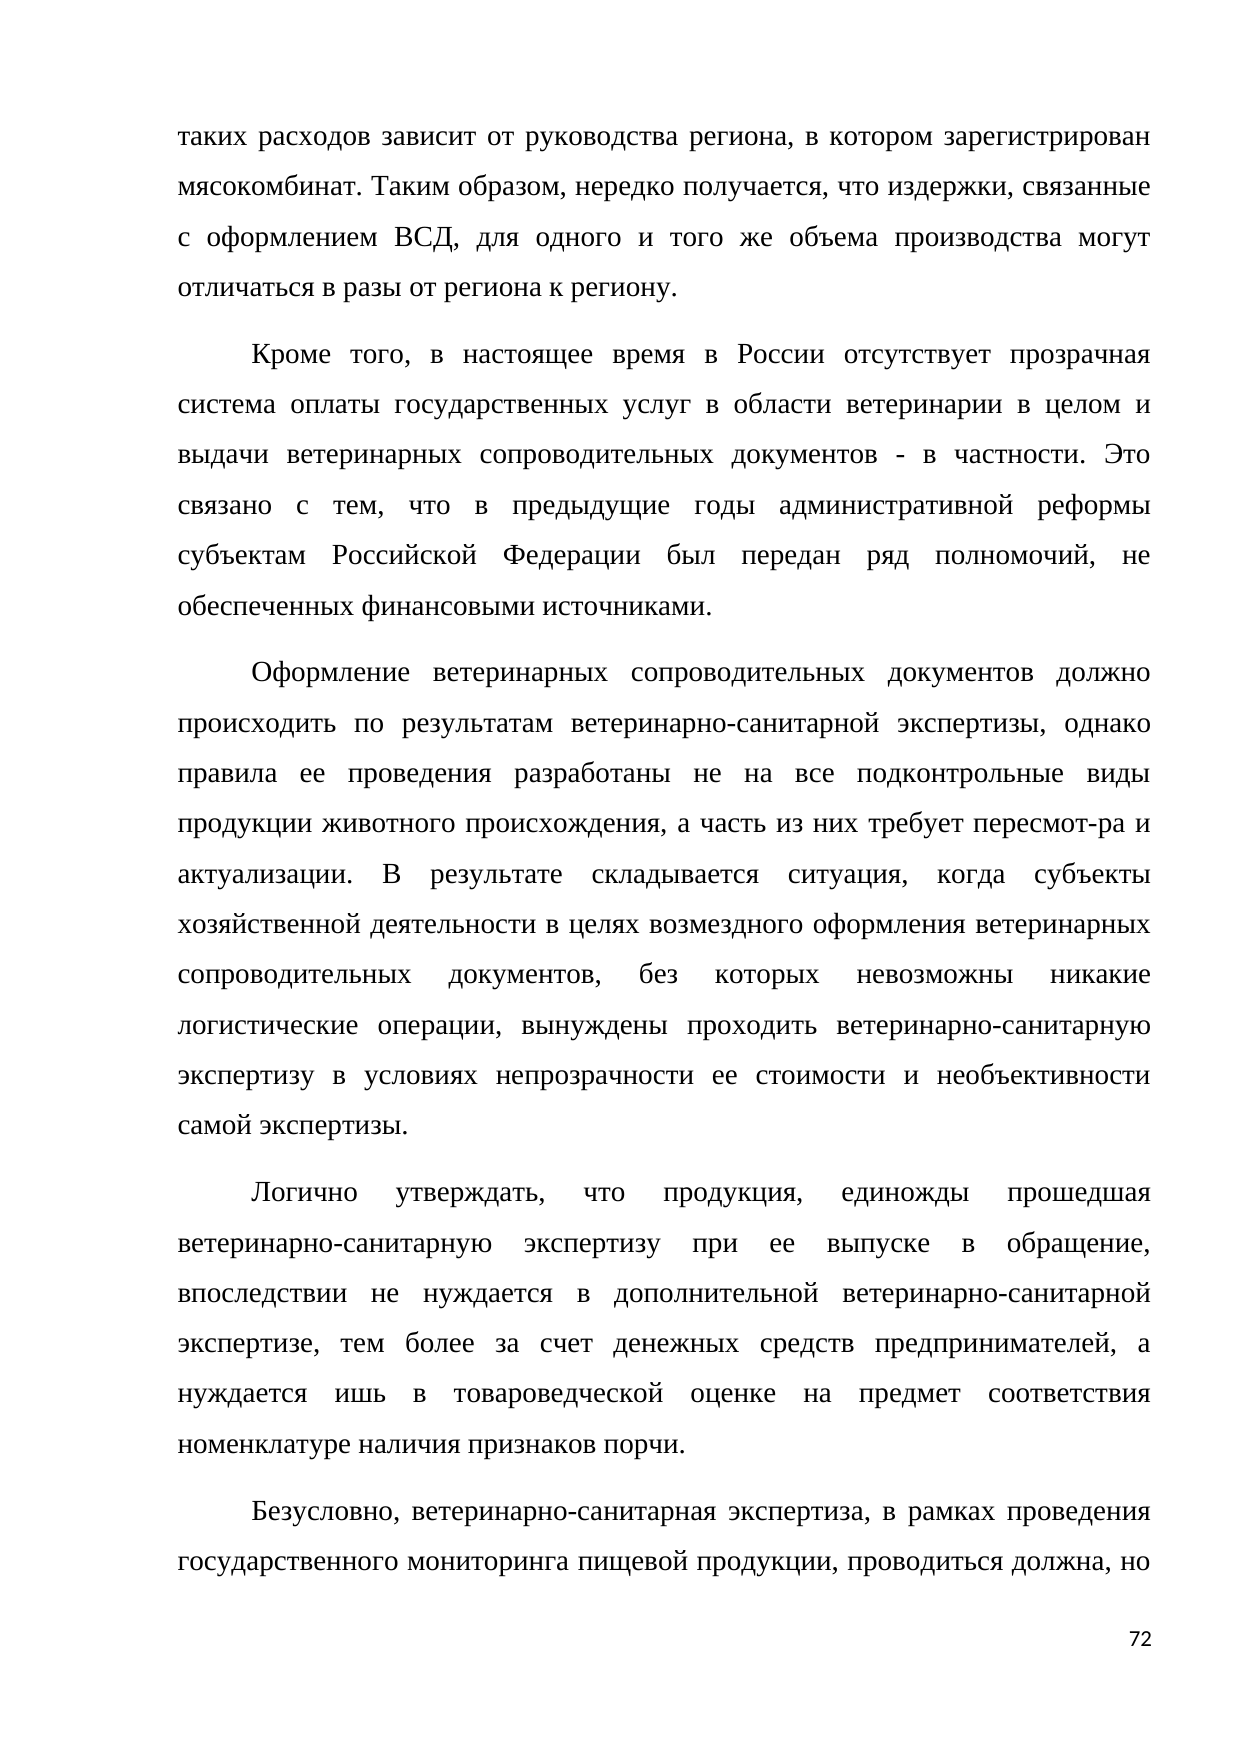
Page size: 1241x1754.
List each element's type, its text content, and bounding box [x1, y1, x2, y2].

text Кроме того, в настоящее время в России отсутствует прозрачная система оплаты государственных услуг в области ветеринарии в целом и выдачи ветеринарных сопроводительных документов - в частности. Это связано с тем, что в предыдущие годы административной реформы субъектам Российской Федерации был передан ряд полномочий, не обеспеченных финансовыми источниками. [177, 336, 1152, 621]
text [177, 118, 1152, 303]
text Логично утверждать, что продукция, единожды прошедшая ветеринарно-санитарную экспертизу при ее выпуске в обращение, впоследствии не нуждается в дополнительной ветеринарно-санитарной экспертизе, тем более за счет денежных средств предпринимателей, а нуждается ишь в товароведческой оценке на предмет соответствия номенклатуре наличия признаков порчи. [177, 1174, 1152, 1459]
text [177, 1493, 1152, 1577]
text Оформление ветеринарных сопроводительных документов должно происходить по результатам ветеринарно-санитарной экспертизы, однако правила ее проведения разработаны не на все подконтрольные виды продукции животного происхождения, а часть из них требует пересмот-ра и актуализации. В результате складывается ситуация, когда субъекты хозяйственной деятельности в целях возмездного оформления ветеринарных сопроводительных документов, без которых невозможны никакие логистические операции, вынуждены проходить ветеринарно-санитарную экспертизу в условиях непрозрачности ее стоимости и необъективности самой экспертизы. [177, 654, 1152, 1141]
